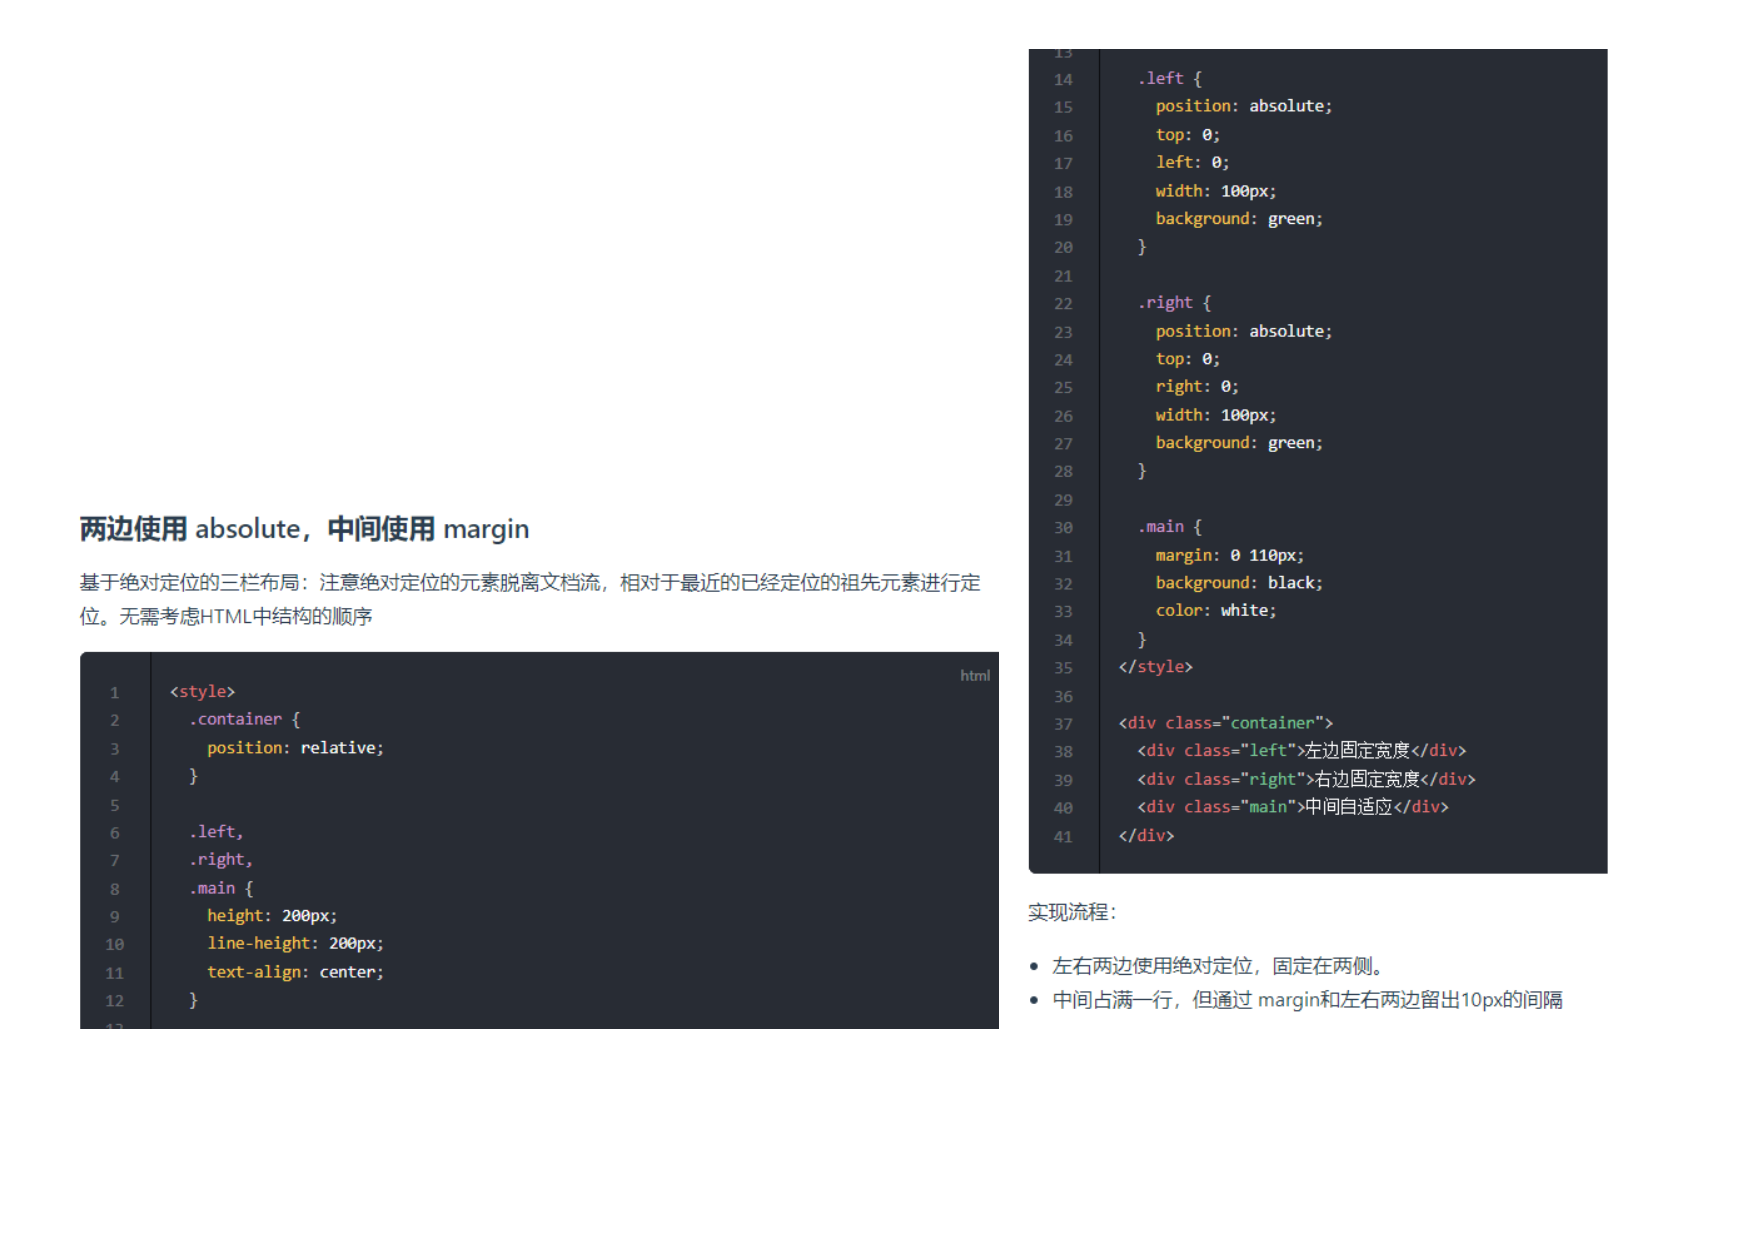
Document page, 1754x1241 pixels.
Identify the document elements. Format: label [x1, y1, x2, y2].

picture [44, 49, 1608, 1029]
